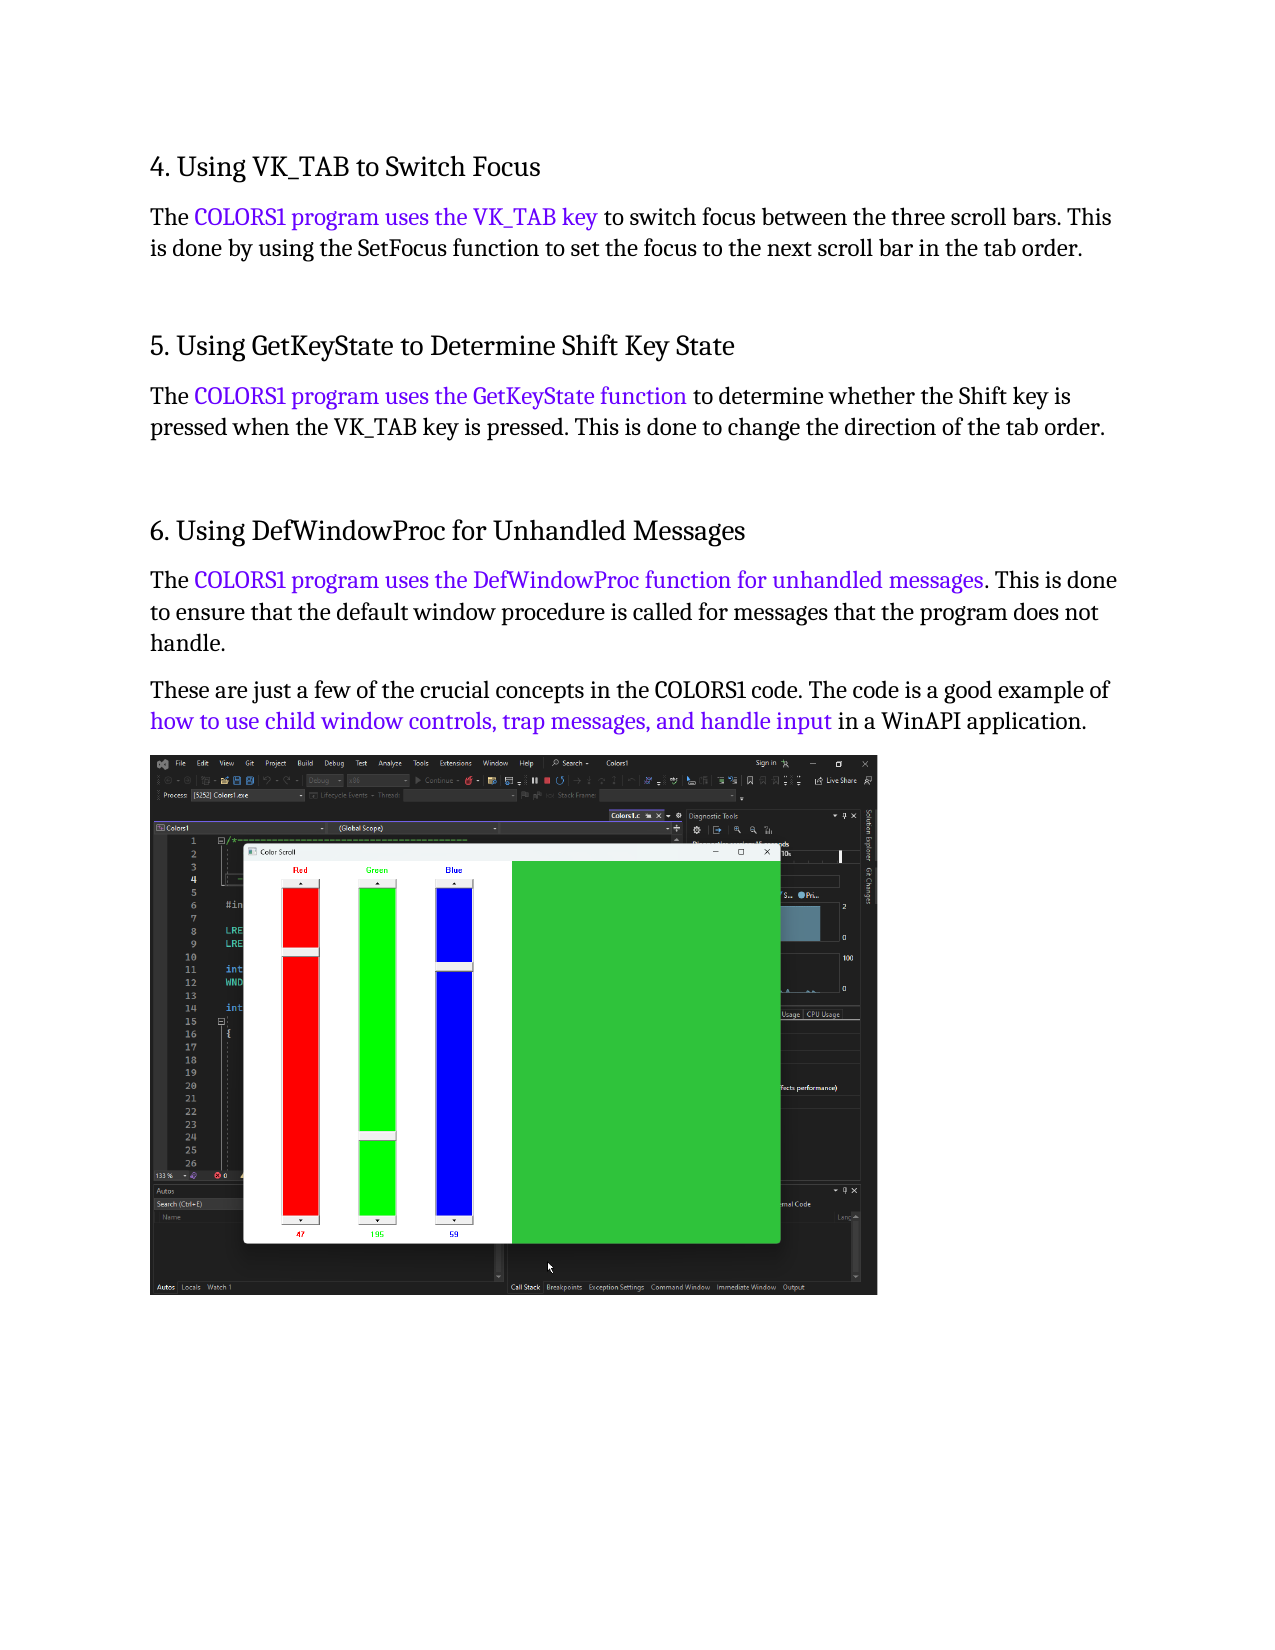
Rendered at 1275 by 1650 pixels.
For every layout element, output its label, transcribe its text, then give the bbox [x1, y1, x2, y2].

text 4. Using VK_TAB to Switch Focus [150, 150, 1125, 183]
text 6. Using DefWindowProc for Unhandled Messages [150, 514, 1125, 547]
text These are just a few of the crucial concepts in the COLORS1 code. The code is a good example of how to use child window controls, trap messages, and handle input in a WinAPI application. [150, 676, 1125, 736]
text The COLORS1 program uses the DefWindowProc function for unhandled messages. This is done to ensure that the default window procedure is called for messages that the program does not handle. [150, 566, 1125, 657]
text The COLORS1 program uses the VK_TAB key to switch focus between the three scroll bars. This is done by using the SetFocus function to set the focus to the next scroll bar in the tab order. [150, 203, 1125, 263]
text The COLORS1 program uses the GetKeyState function to determine whether the Shift key is pressed when the VK_TAB key is pressed. This is done to change the direction of the tab order. [150, 382, 1125, 442]
text 5. Using GetKeyState to Determine Shift Key State [150, 329, 1125, 363]
picture [150, 755, 878, 1295]
